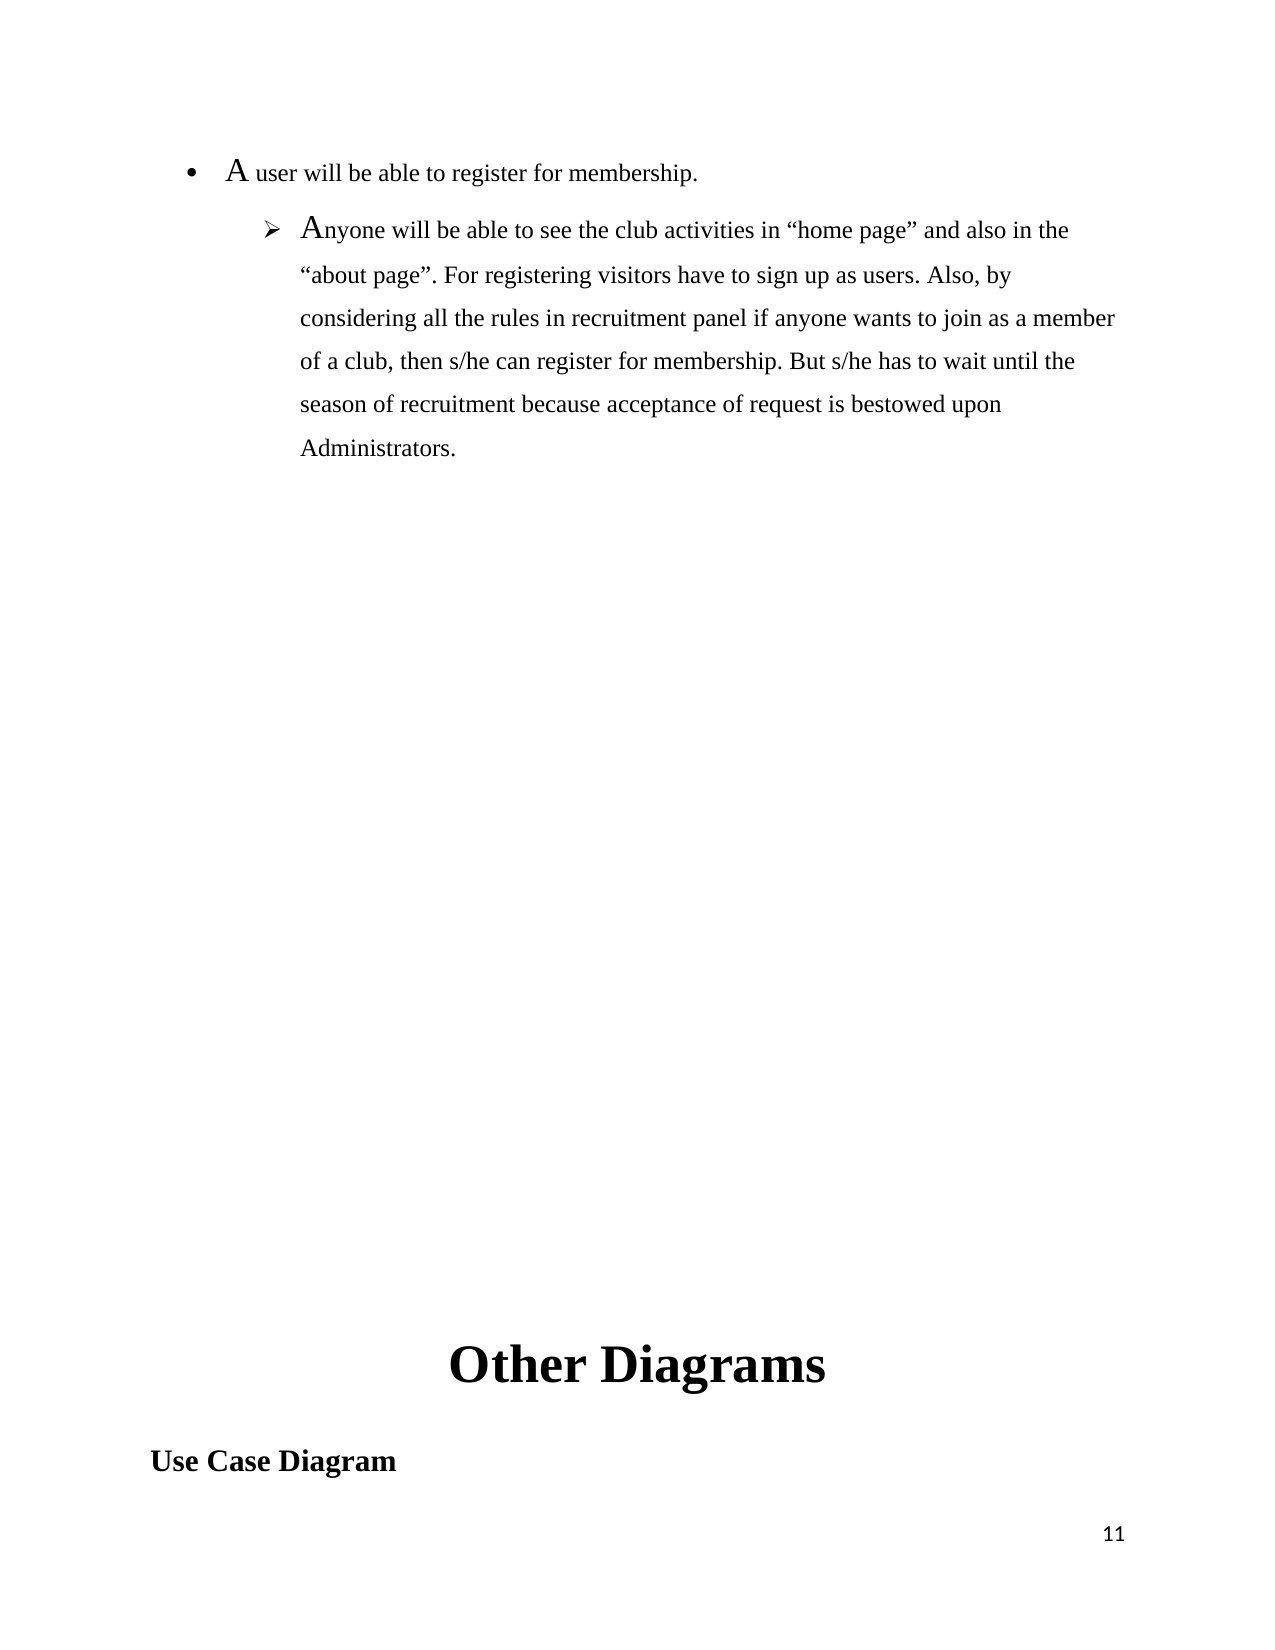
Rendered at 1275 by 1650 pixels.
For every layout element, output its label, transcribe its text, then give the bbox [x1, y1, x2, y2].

text Other Diagrams [150, 1332, 1125, 1394]
text Use Case Diagram [150, 1442, 1125, 1478]
list Anyone will be able to see the club activities in “home page” and also in the “about page”. For registering visitors have to sign up as users. Also, by considering all the rules in recruitment panel if anyone wants to join as a member of a club, then s/he can register for membership. But s/he has to wait until the season of recruitment because acceptance of request is bestowed upon Administrators. [262, 207, 1125, 461]
list A user will be able to register for membership. [187, 150, 1125, 188]
